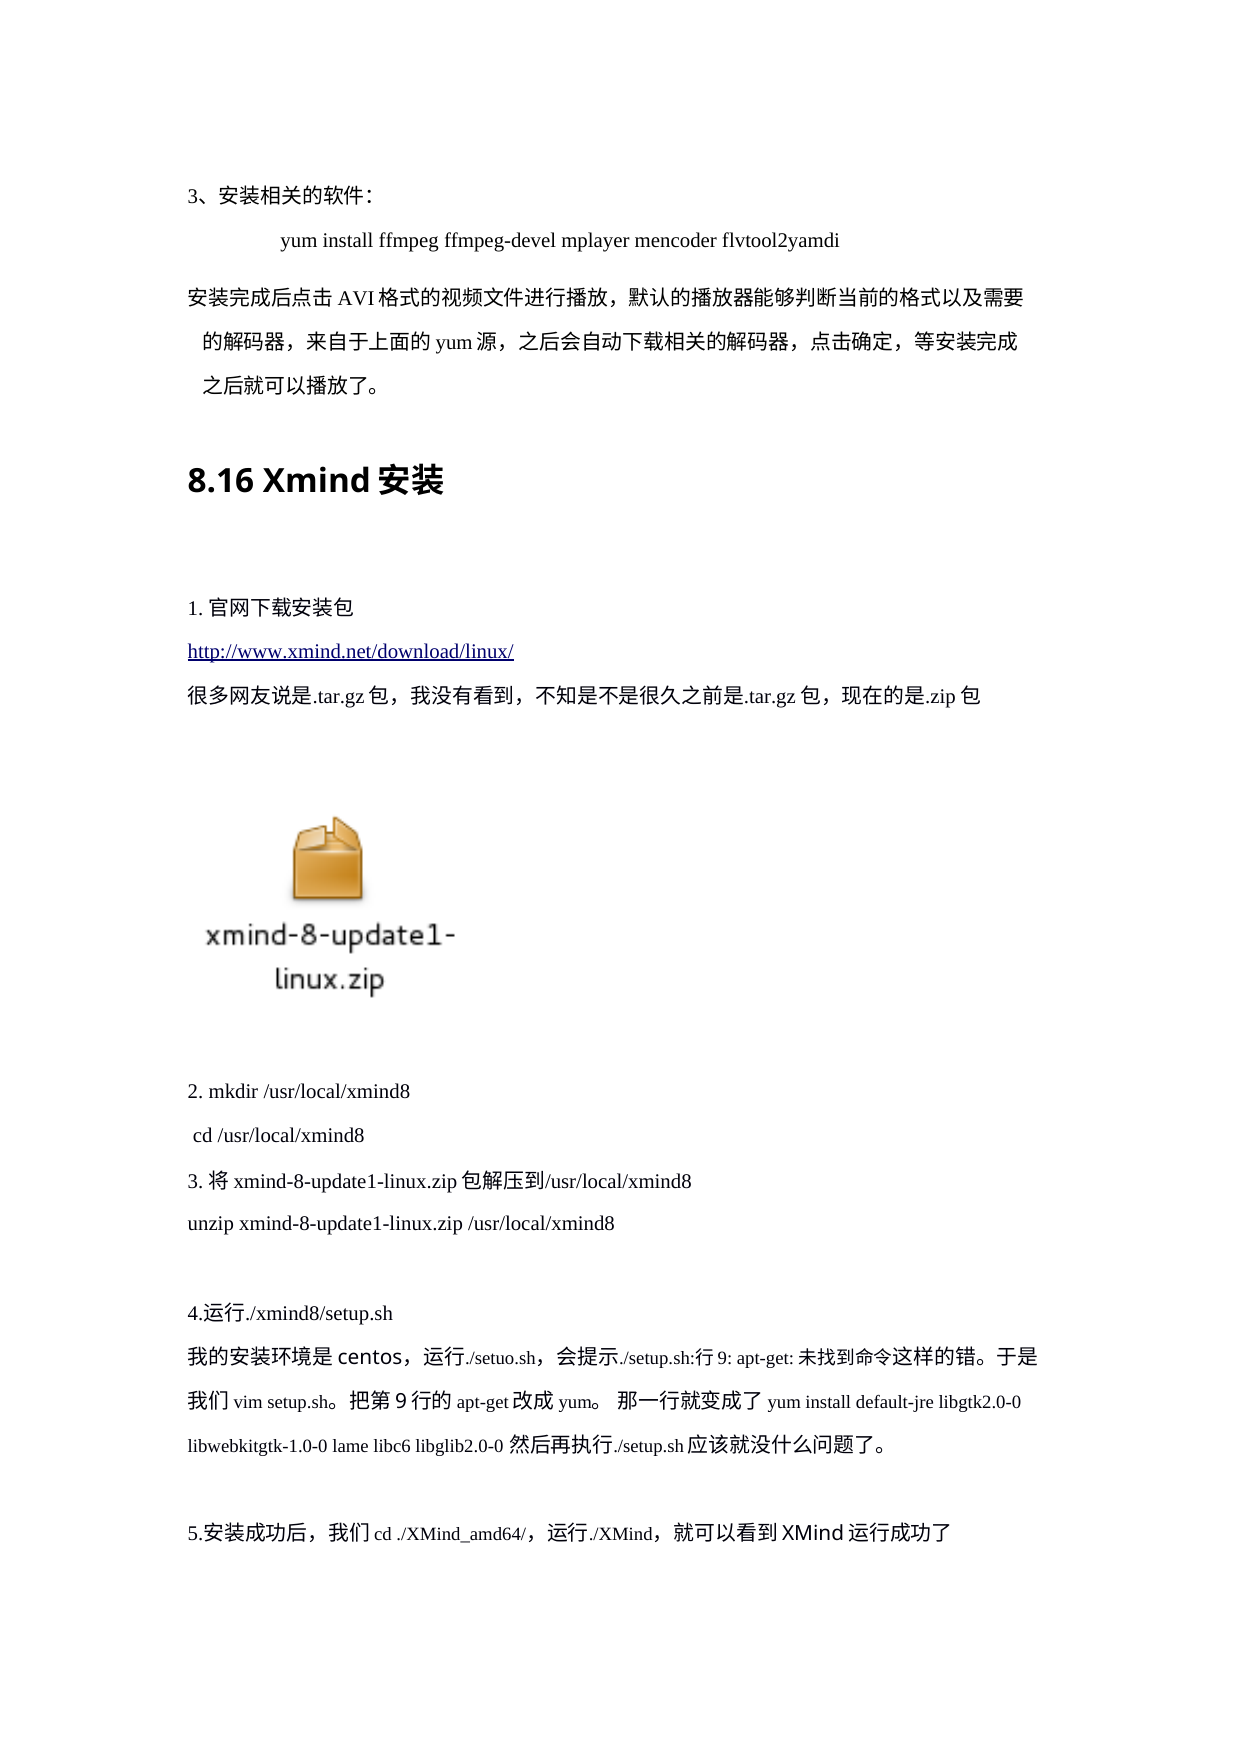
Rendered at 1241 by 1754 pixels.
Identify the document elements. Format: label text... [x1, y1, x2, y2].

text unzip xmind-8-update1-linux.zip /usr/local/xmind8 [187, 1201, 1053, 1245]
text yum install ffmpeg ffmpeg-devel mplayer mencoder flvtool2yamdi [187, 216, 1038, 260]
text 1. 官网下载安装包 [187, 584, 1053, 628]
text 很多网友说是.tar.gz包，我没有看到，不知是不是很久之前是.tar.gz包，现在的是.zip包 [187, 673, 1053, 717]
text 3、安装相关的软件： [187, 172, 1053, 216]
picture [187, 780, 501, 1006]
text 我的安装环境是centos，运行./setuo.sh，会提示./setup.sh:行9: apt-get: 未找到命令这样的错。于是我们vim setup.sh。把第9行的apt-get改成yum。 那一行就变成了yum install default-jre libgtk2.0-0 libwebkitgtk-1.0-0 lame libc6 libglib2.0-0 然后再执行./setup.sh应该就没什么问题了。 [187, 1333, 1053, 1466]
text 5.安装成功后，我们cd ./XMind_amd64/，运行./XMind，就可以看到XMind运行成功了 [187, 1510, 1053, 1554]
text 2. mkdir /usr/local/xmind8 [187, 1069, 1053, 1113]
text http://www.xmind.net/download/linux/ [187, 628, 1053, 673]
text 4.运行./xmind8/setup.sh [187, 1289, 1053, 1333]
text 安装完成后点击AVI格式的视频文件进行播放，默认的播放器能够判断当前的格式以及需要的解码器，来自于上面的yum源，之后会自动下载相关的解码器，点击确定，等安装完成之后就可以播放了。 [187, 275, 1038, 407]
subtitle 8.16 Xmind安装 [187, 434, 1053, 522]
text cd /usr/local/xmind8 [187, 1113, 1053, 1157]
text 3. 将xmind-8-update1-linux.zip包解压到/usr/local/xmind8 [187, 1157, 1053, 1201]
